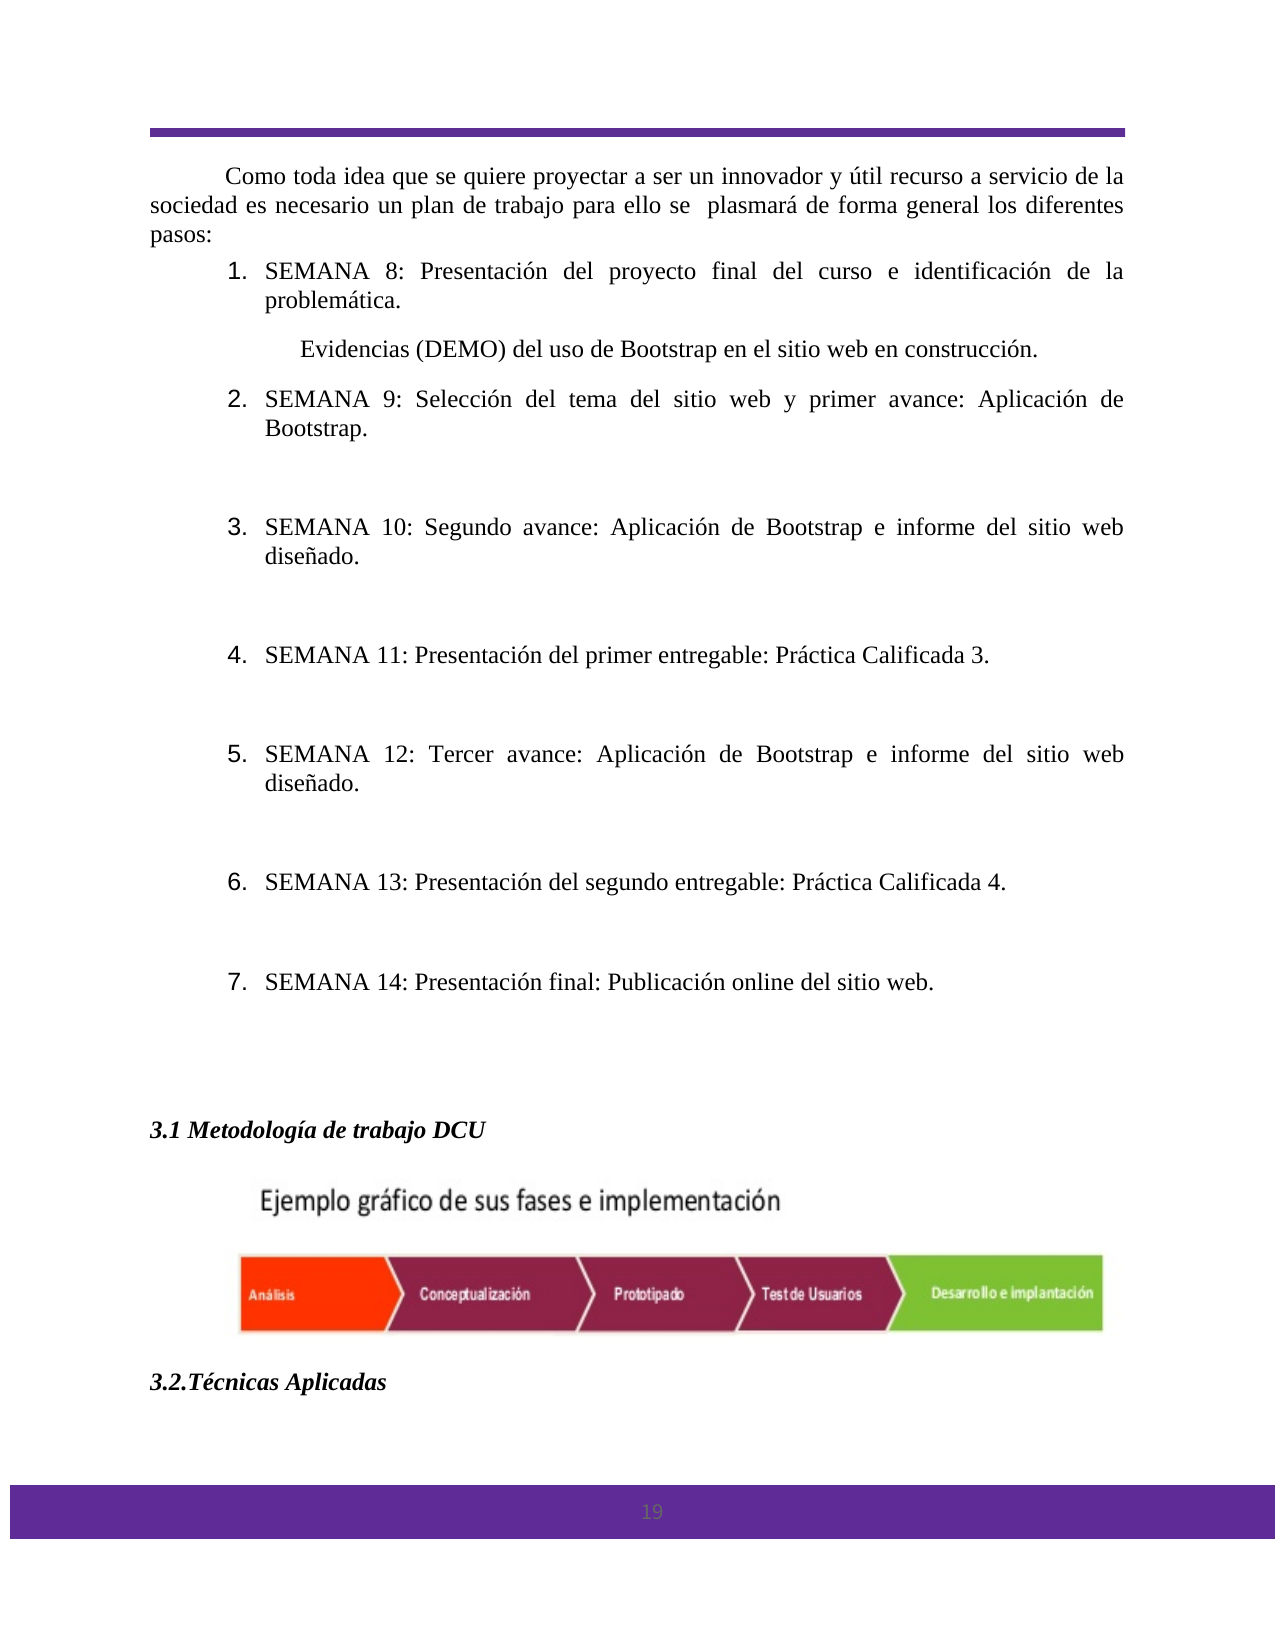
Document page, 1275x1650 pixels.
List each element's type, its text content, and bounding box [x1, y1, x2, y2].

list SEMANA 10: Segundo avance: Aplicación de Bootstrap e informe del sitio web diseñado. [227, 512, 1125, 570]
list SEMANA 11: Presentación del primer entregable: Práctica Calificada 3. [227, 640, 1125, 669]
text Evidencias (DEMO) del uso de Bootstrap en el sitio web en construcción. [225, 334, 1125, 363]
list SEMANA 8: Presentación del proyecto final del curso e identificación de la problemática. [227, 256, 1125, 314]
list SEMANA 13: Presentación del segundo entregable: Práctica Calificada 4. [227, 867, 1125, 896]
text Como toda idea que se quiere proyectar a ser un innovador y útil recurso a servicio de la sociedad es necesario un plan de trabajo para ello se plasmará de forma general los diferentes pasos: [150, 161, 1125, 248]
list SEMANA 9: Selección del tema del sitio web y primer avance: Aplicación de Bootstrap. [227, 384, 1125, 442]
picture [176, 1172, 1141, 1348]
text 3.1 Metodología de trabajo DCU [150, 1115, 1125, 1144]
picture [150, 128, 1125, 137]
list SEMANA 12: Tercer avance: Aplicación de Bootstrap e informe del sitio web diseñado. [227, 739, 1125, 797]
list SEMANA 14: Presentación final: Publicación online del sitio web. [227, 967, 1125, 996]
